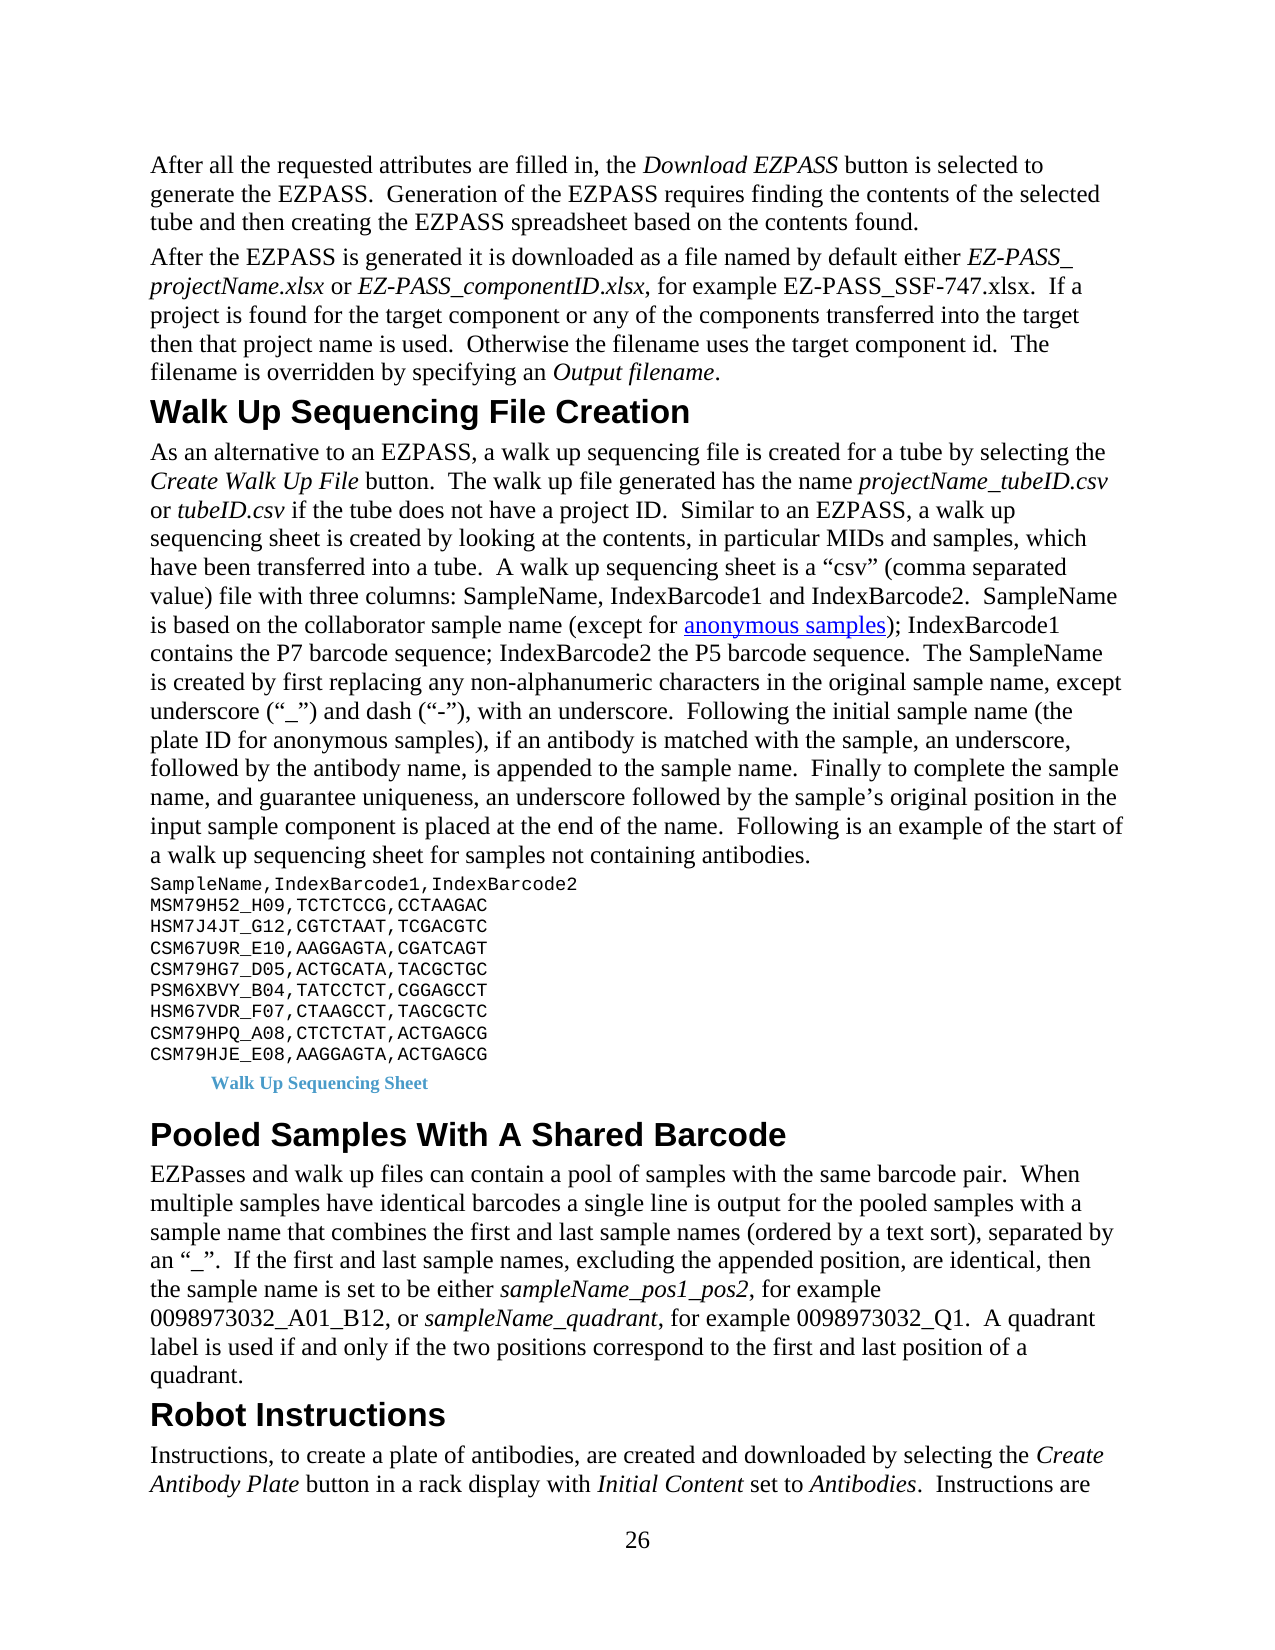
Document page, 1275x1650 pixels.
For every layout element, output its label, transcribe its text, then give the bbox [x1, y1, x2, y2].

text CSM79HPQ_A08,CTCTCTAT,ACTGAGCG [150, 1023, 1125, 1045]
text CSM79HJE_E08,AAGGAGTA,ACTGAGCG [150, 1045, 1125, 1066]
text After all the requested attributes are filled in, the Download EZPASS button is selected to generate the EZPASS. Generation of the EZPASS requires finding the contents of the selected tube and then creating the EZPASS spreadsheet based on the contents found. [150, 150, 1125, 236]
text EZPasses and walk up files can contain a pool of samples with the same barcode pair. When multiple samples have identical barcodes a single line is output for the pooled samples with a sample name that combines the first and last sample names (ordered by a text sort), separated by an “_”. If the first and last sample names, excluding the appended position, are identical, then the sample name is set to be either sampleName_pos1_pos2, for example 0098973032_A01_B12, or sampleName_quadrant, for example 0098973032_Q1. A quadrant label is used if and only if the two positions correspond to the first and last position of a quadrant. [150, 1159, 1125, 1389]
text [150, 1440, 1125, 1498]
text HSM67VDR_F07,CTAAGCCT,TAGCGCTC [150, 1002, 1125, 1023]
text HSM7J4JT_G12,CGTCTAAT,TCGACGTC [150, 917, 1125, 938]
text Walk Up Sequencing Sheet [150, 1072, 1125, 1094]
text CSM67U9R_E10,AAGGAGTA,CGATCAGT [150, 938, 1125, 960]
text PSM6XBVY_B04,TATCCTCT,CGGAGCCT [150, 981, 1125, 1002]
subtitle Pooled Samples With A Shared Barcode [150, 1114, 1125, 1153]
text MSM79H52_H09,TCTCTCCG,CCTAAGAC [150, 896, 1125, 917]
text SampleName,IndexBarcode1,IndexBarcode2 [150, 875, 1125, 896]
text After the EZPASS is generated it is downloaded as a file named by default either EZ-PASS_ projectName.xlsx or EZ-PASS_componentID.xlsx, for example EZ-PASS_SSF-747.xlsx. If a project is found for the target component or any of the components transferred into the target then that project name is used. Otherwise the filename uses the target component id. The filename is overridden by specifying an Output filename. [150, 242, 1125, 386]
subtitle Robot Instructions [150, 1396, 1125, 1434]
text CSM79HG7_D05,ACTGCATA,TACGCTGC [150, 960, 1125, 981]
subtitle Walk Up Sequencing File Creation [150, 392, 1125, 431]
text As an alternative to an EZPASS, a walk up sequencing file is created for a tube by selecting the Create Walk Up File button. The walk up file generated has the name projectName_tubeID.csv or tubeID.csv if the tube does not have a project ID. Similar to an EZPASS, a walk up sequencing sheet is created by looking at the contents, in particular MIDs and samples, which have been transferred into a tube. A walk up sequencing sheet is a “csv” (comma separated value) file with three columns: SampleName, IndexBarcode1 and IndexBarcode2. SampleName is based on the collaborator sample name (except for anonymous samples); IndexBarcode1 contains the P7 barcode sequence; IndexBarcode2 the P5 barcode sequence. The SampleName is created by first replacing any non-alphanumeric characters in the original sample name, except underscore (“_”) and dash (“-”), with an underscore. Following the initial sample name (the plate ID for anonymous samples), if an antibody is matched with the sample, an underscore, followed by the antibody name, is appended to the sample name. Finally to complete the sample name, and guarantee uniqueness, an underscore followed by the sample’s original position in the input sample component is placed at the end of the name. Following is an example of the start of a walk up sequencing sheet for samples not containing antibodies. [150, 437, 1125, 868]
